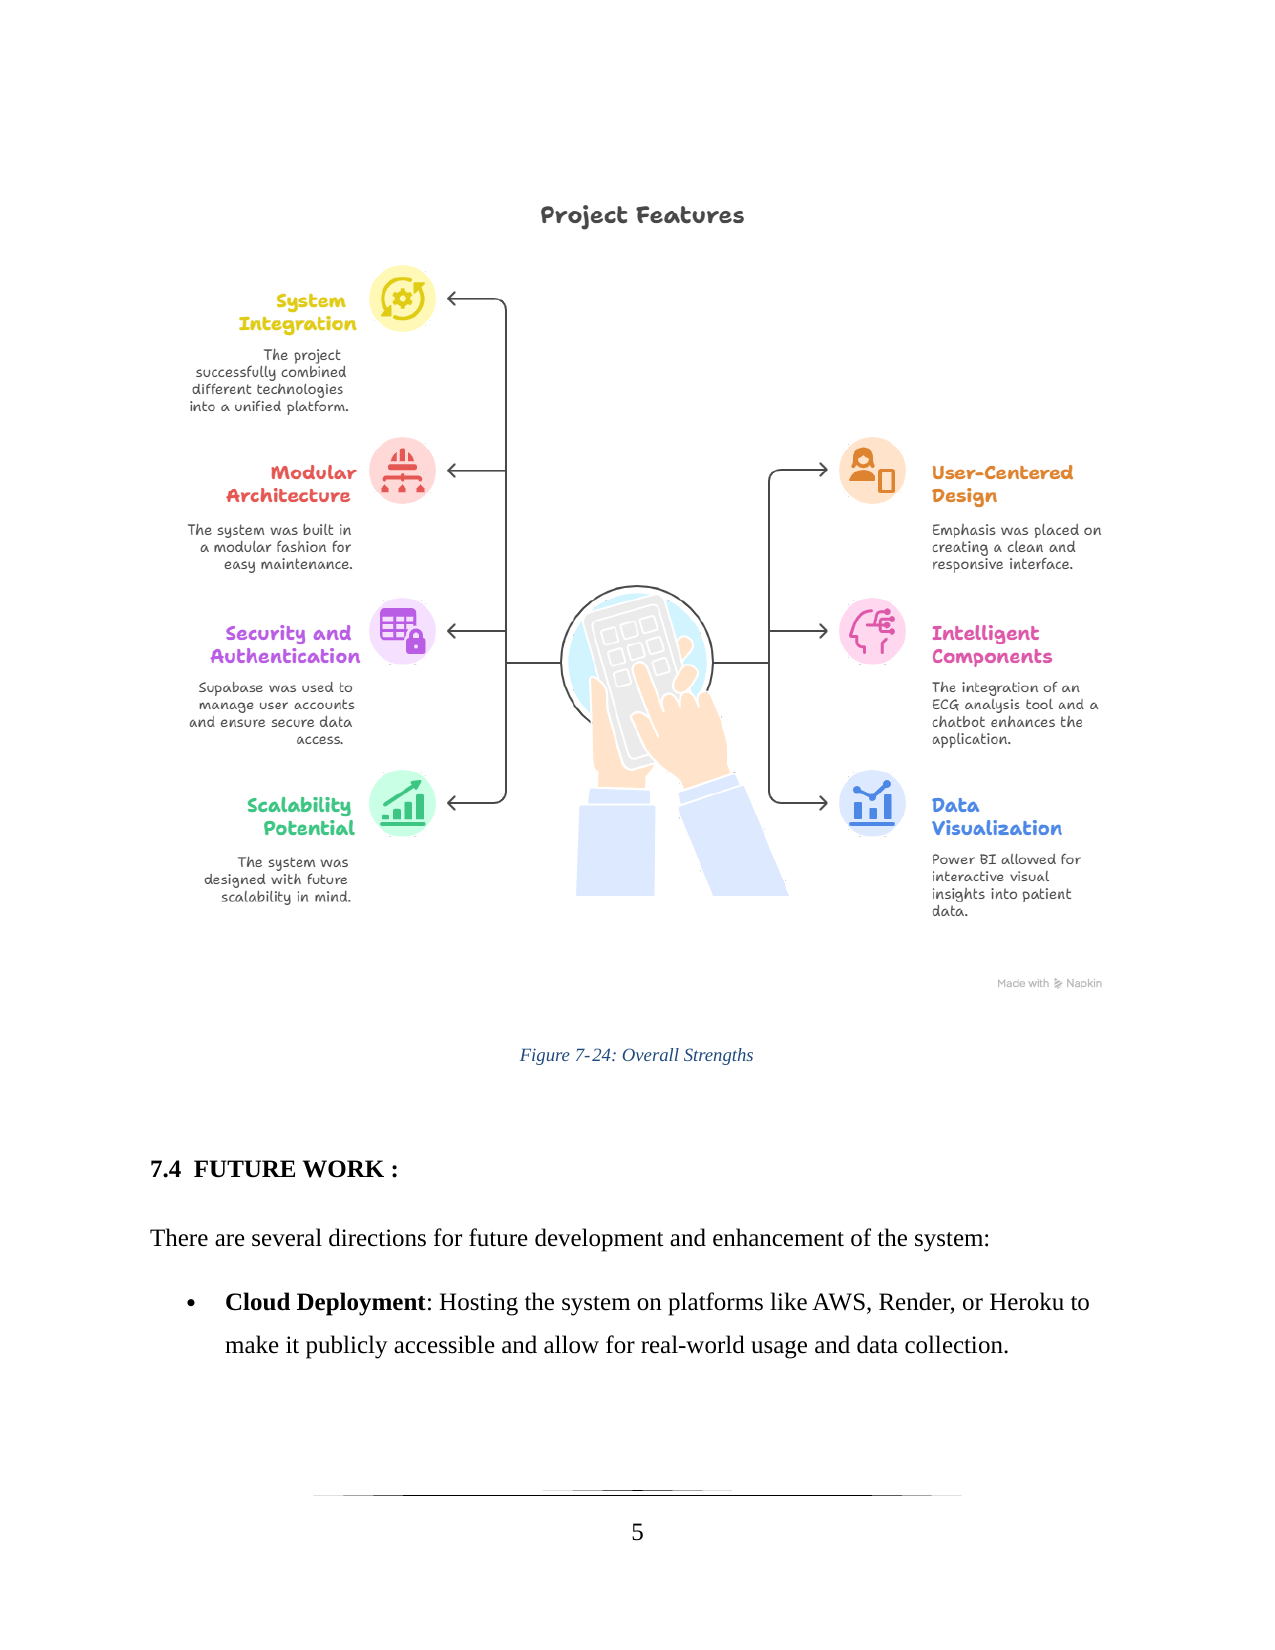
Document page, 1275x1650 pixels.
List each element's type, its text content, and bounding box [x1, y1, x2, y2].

subtitle Future Work : [150, 1154, 1125, 1183]
list Cloud Deployment: Hosting the system on platforms like AWS, Render, or Heroku to make it publicly accessible and allow for real-world usage and data collection. [187, 1287, 1125, 1358]
picture [150, 150, 1124, 1009]
text There are several directions for future development and enhancement of the system: [150, 1223, 1125, 1251]
